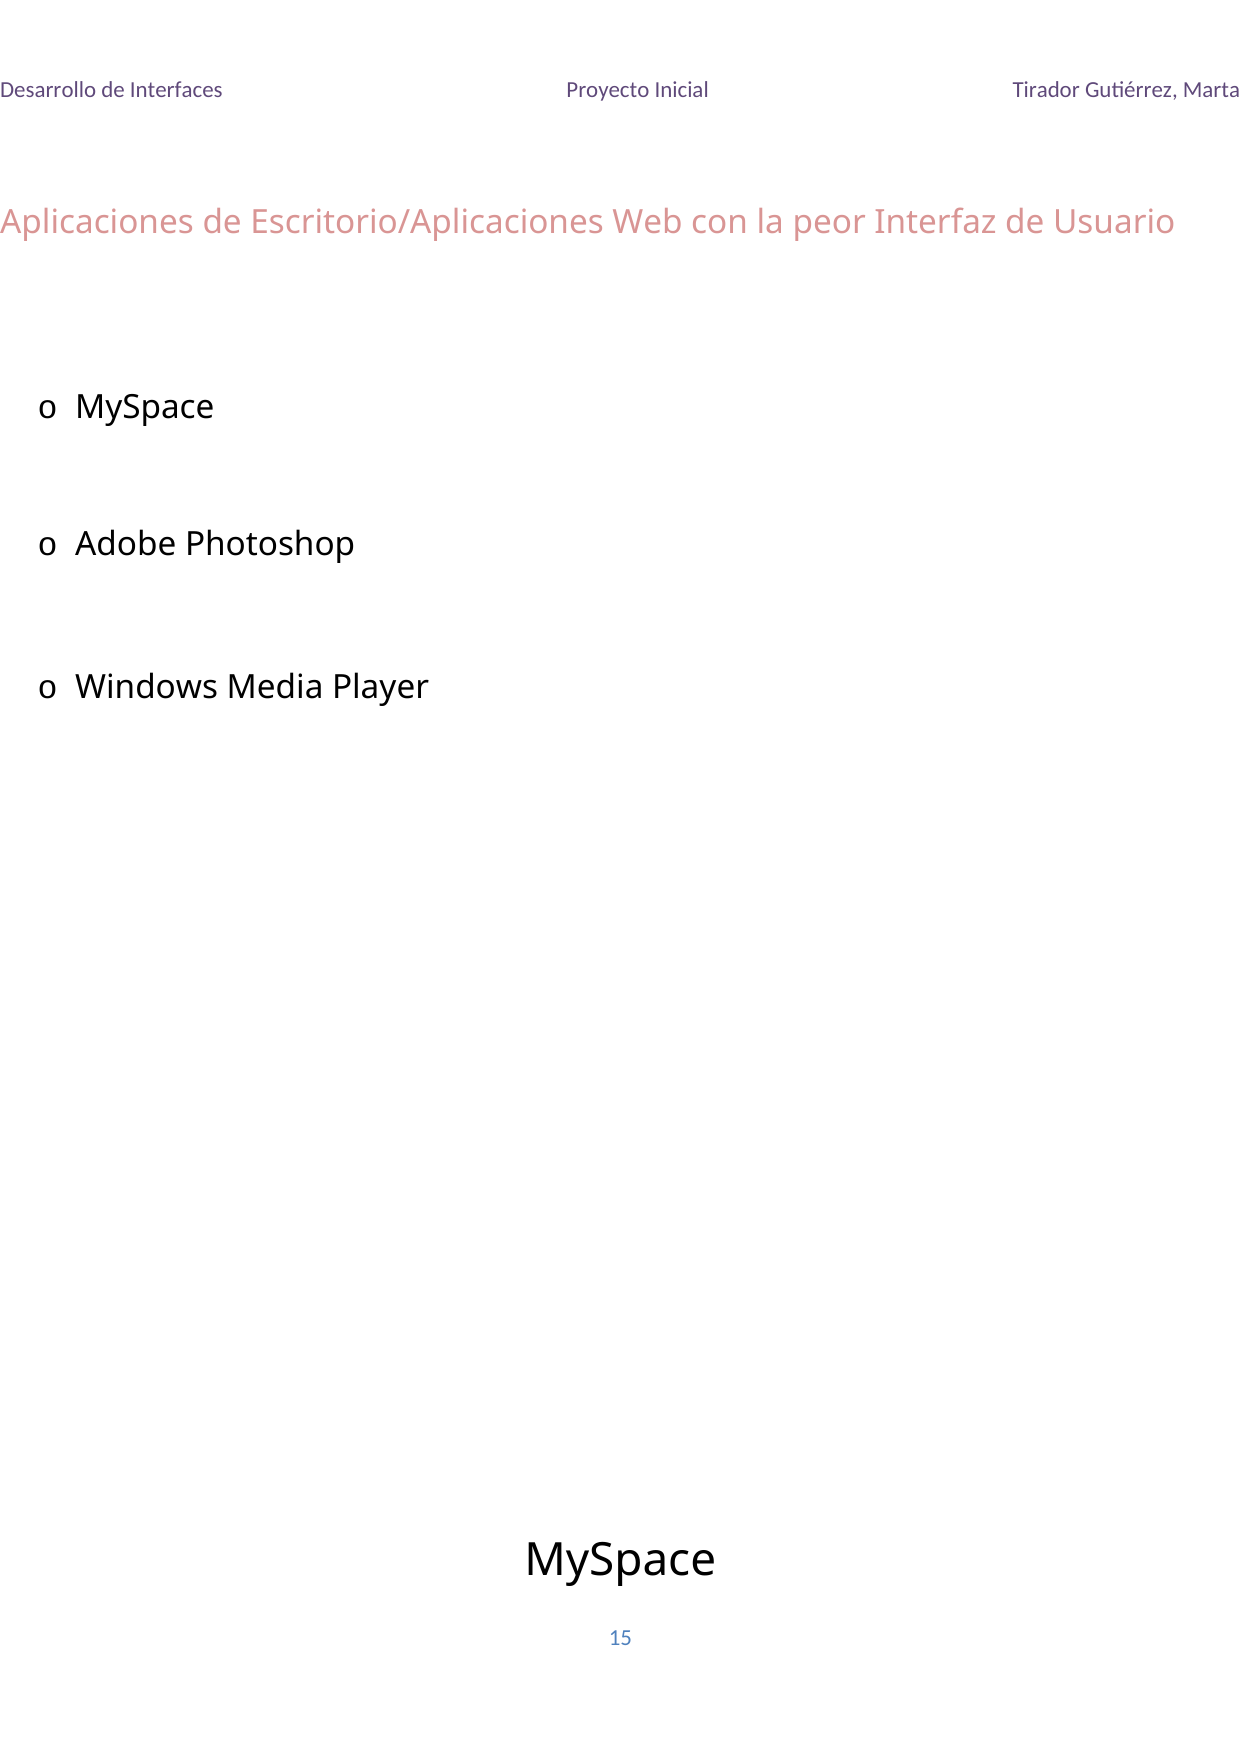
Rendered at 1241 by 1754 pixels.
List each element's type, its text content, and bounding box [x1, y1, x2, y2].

list MySpace [37, 383, 1240, 428]
list Adobe Photoshop [37, 519, 1240, 565]
subtitle Aplicaciones de Escritorio/Aplicaciones Web con la peor Interfaz de Usuario [0, 198, 1240, 243]
list Windows Media Player [37, 663, 1240, 708]
text MySpace [0, 1526, 1240, 1588]
